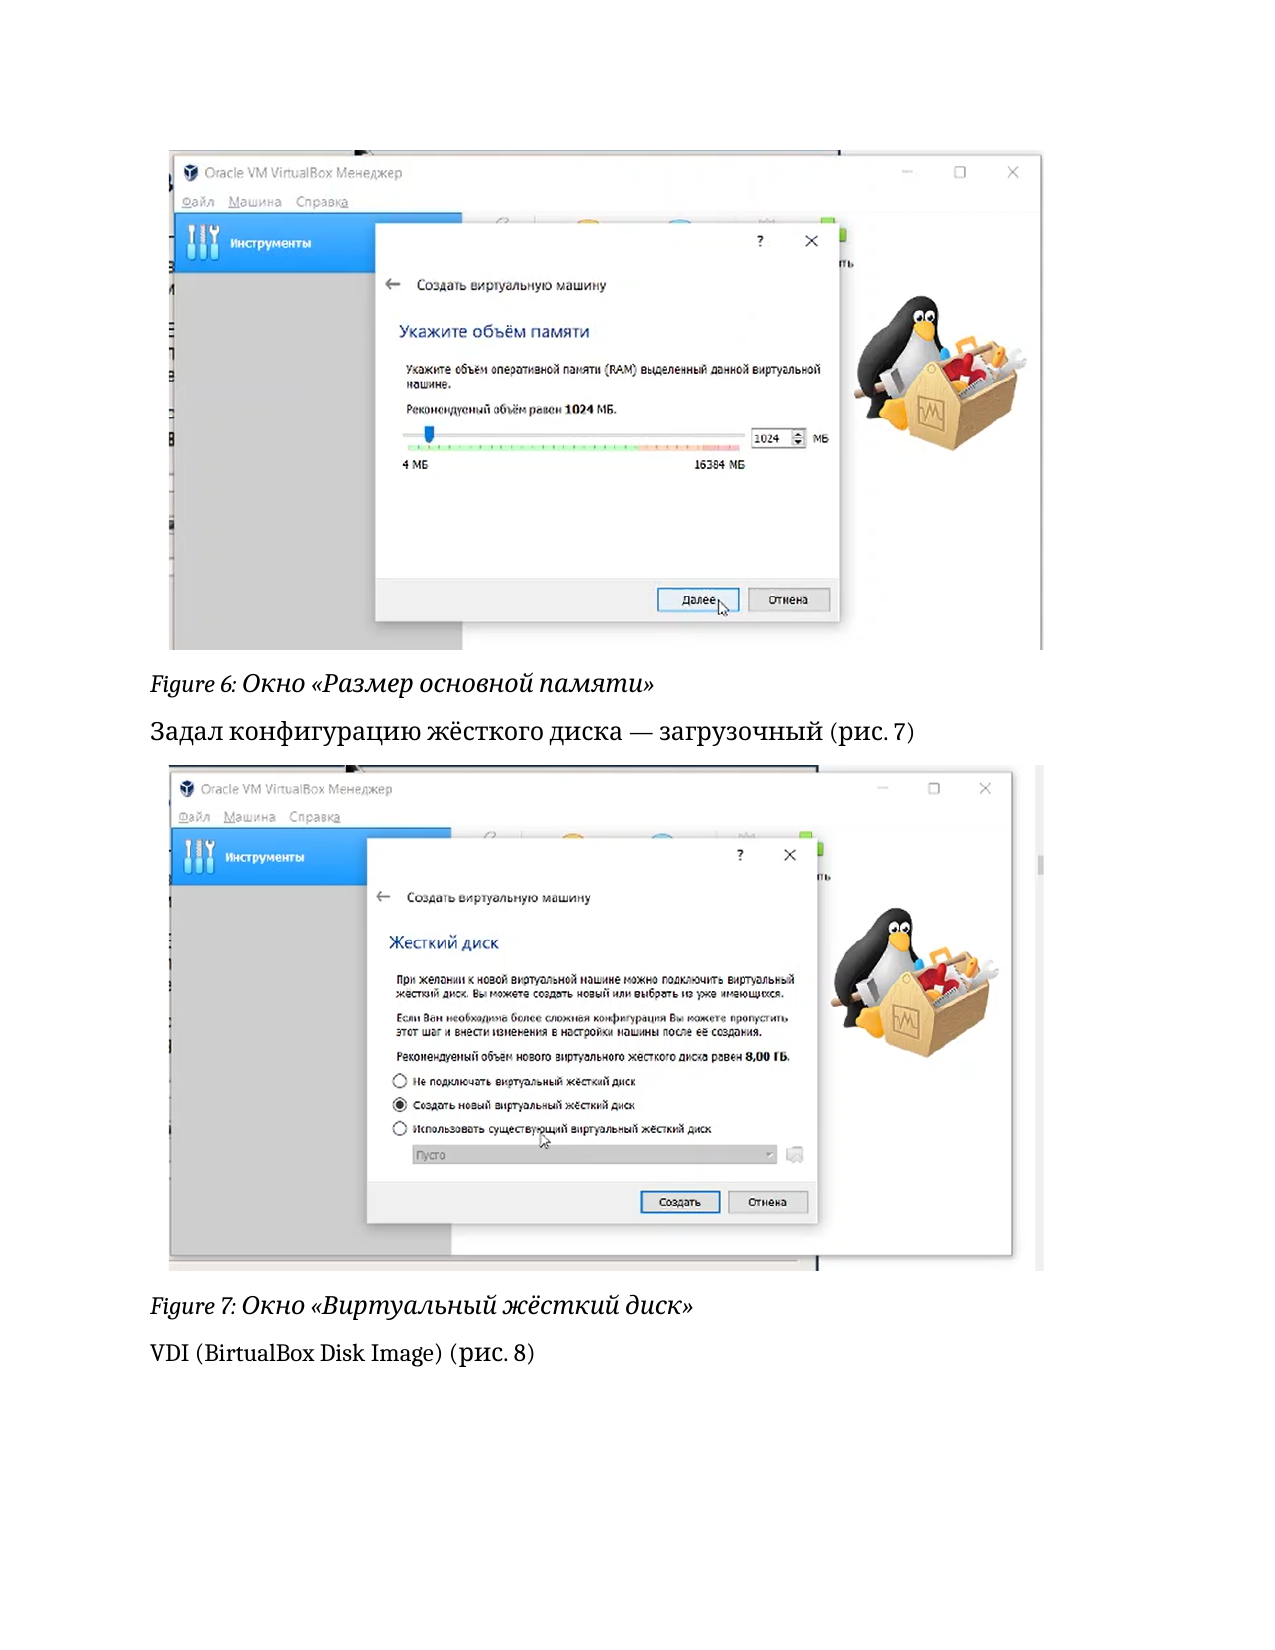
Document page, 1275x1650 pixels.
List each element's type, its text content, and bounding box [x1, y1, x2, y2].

text VDI (BirtualBox Disk Image) (рис. 8) [150, 1339, 1125, 1368]
picture [168, 150, 1044, 650]
text Задал конфигурацию жёсткого диска — загрузочный (рис. 7) [150, 718, 1125, 746]
text Figure 6: Окно «Размер основной памяти» [150, 670, 1125, 699]
text Figure 7: Окно «Виртуальный жёсткий диск» [150, 1292, 1125, 1320]
picture [168, 765, 1044, 1271]
